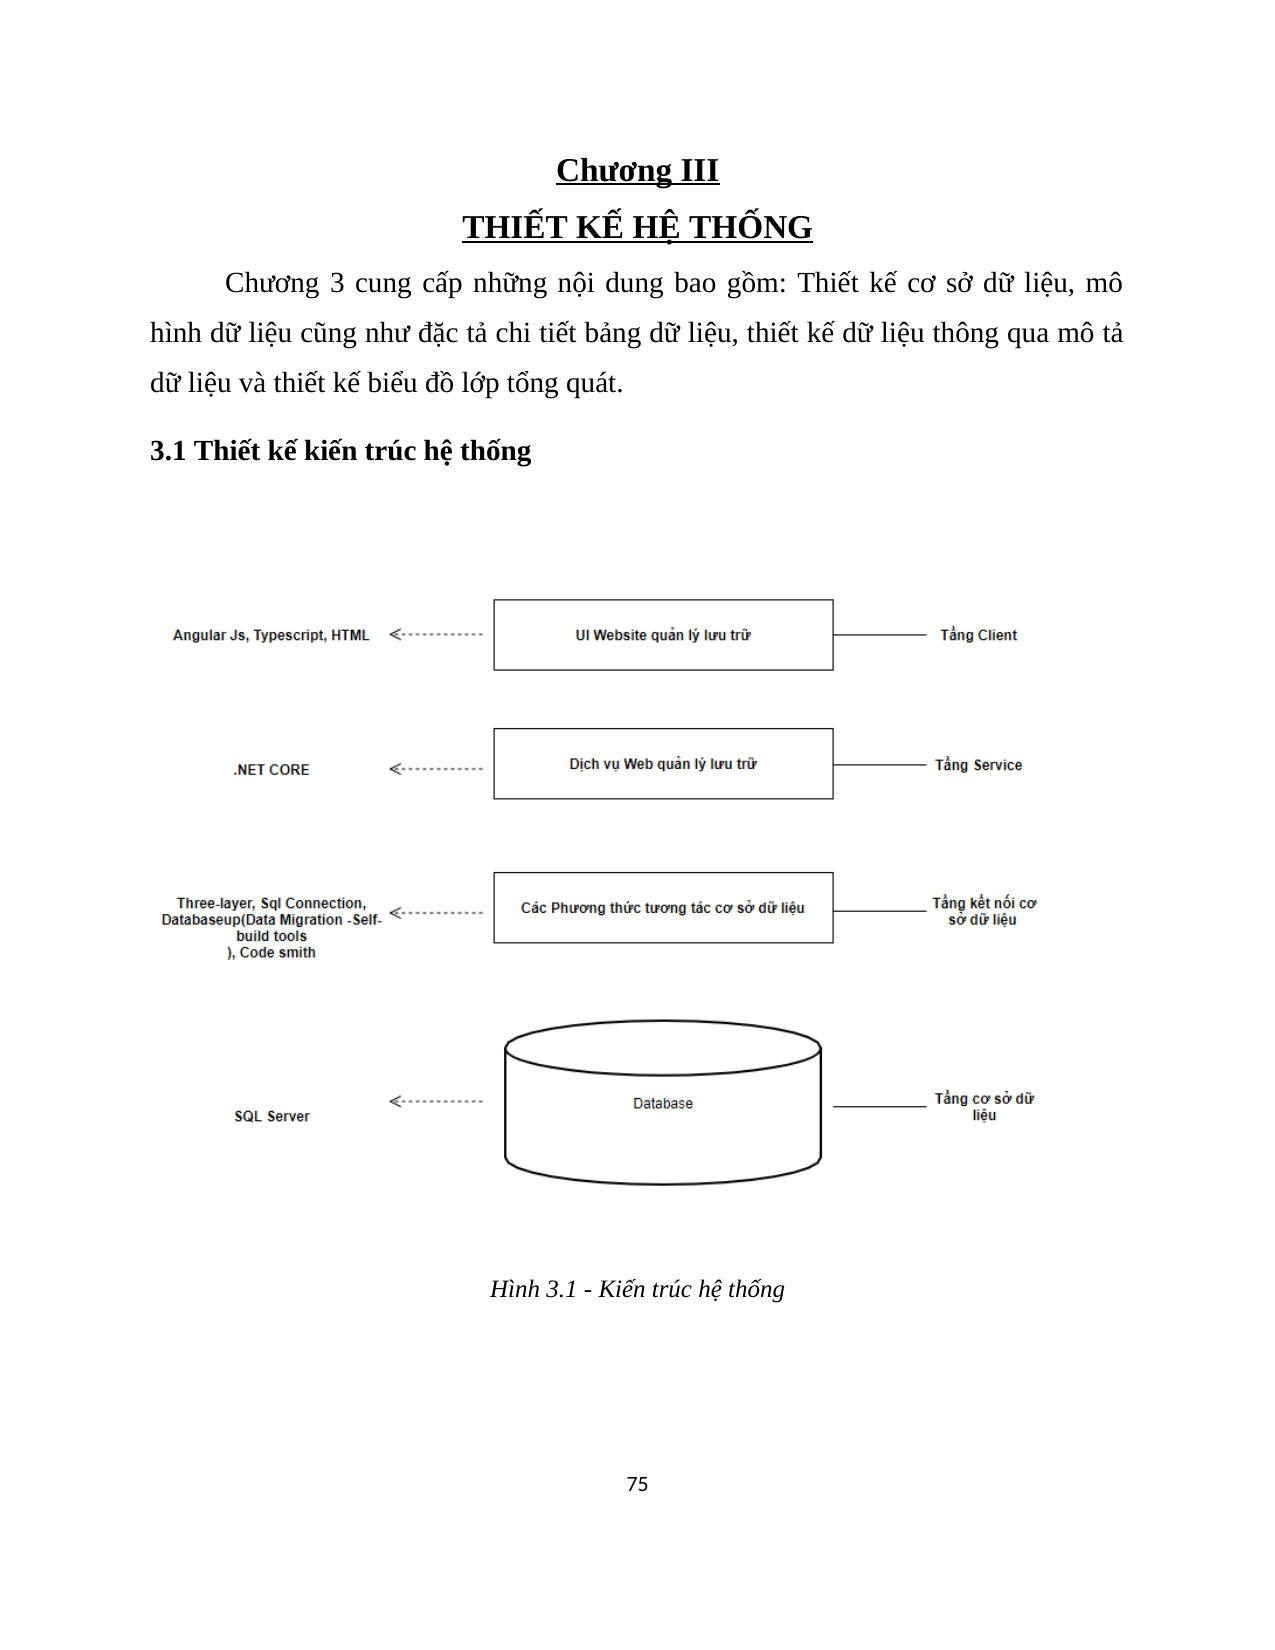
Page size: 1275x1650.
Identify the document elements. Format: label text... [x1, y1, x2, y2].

picture [150, 550, 1125, 1242]
subtitle Chương III [150, 150, 1125, 188]
text Chương 3 cung cấp những nội dung bao gồm: Thiết kế cơ sở dữ liệu, mô hình dữ liệu cũng như đặc tả chi tiết bảng dữ liệu, thiết kế dữ liệu thông qua mô tả dữ liệu và thiết kế biểu đồ lớp tổng quát. [150, 265, 1125, 399]
text Hình 3.1 - Kiến trúc hệ thống [150, 1274, 1125, 1303]
subtitle THIẾT KẾ HỆ THỐNG [150, 207, 1125, 246]
subtitle 3.1 Thiết kế kiến trúc hệ thống [150, 433, 1125, 466]
